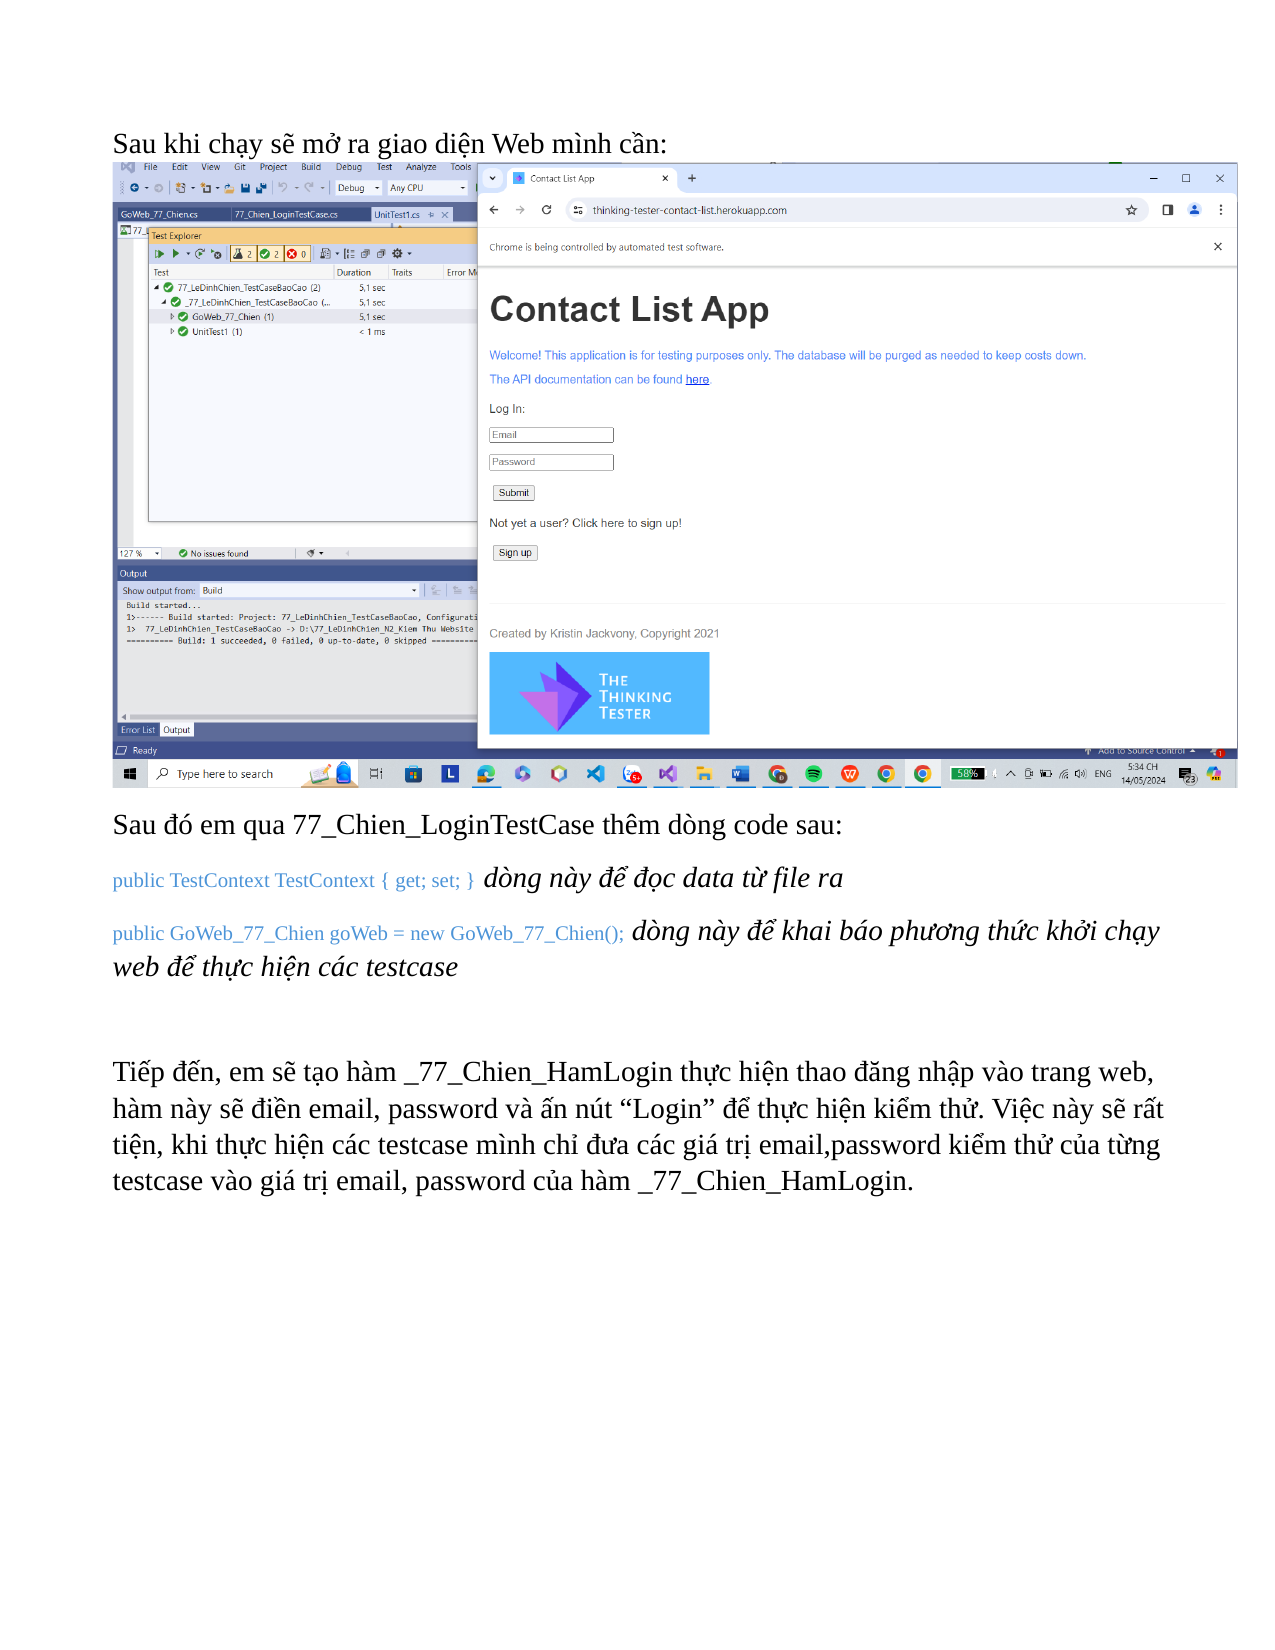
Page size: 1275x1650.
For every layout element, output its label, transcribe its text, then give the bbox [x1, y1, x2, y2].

text public GoWeb_77_Chien goWeb = new GoWeb_77_Chien(); dòng này để khai báo phương thức khởi chạy web để thực hiện các testcase [112, 913, 1200, 982]
text Tiếp đến, em sẽ tạo hàm _77_Chien_HamLogin thực hiện thao đăng nhập vào trang web, hàm này sẽ điền email, password và ấn nút “Login” để thực hiện kiểm thử. Việc này sẽ rất tiện, khi thực hiện các testcase mình chỉ đưa các giá trị email,password kiểm thử của từng testcase vào giá trị email, password của hàm _77_Chien_HamLogin. [112, 1054, 1200, 1197]
text public TestContext TestContext { get; set; } dòng này để đọc data từ file ra [112, 860, 1200, 893]
picture [112, 162, 1238, 788]
text Sau đó em qua 77_Chien_LoginTestCase thêm dòng code sau: [112, 807, 1200, 841]
text Sau khi chạy sẽ mở ra giao diện Web mình cần: [112, 127, 1200, 162]
